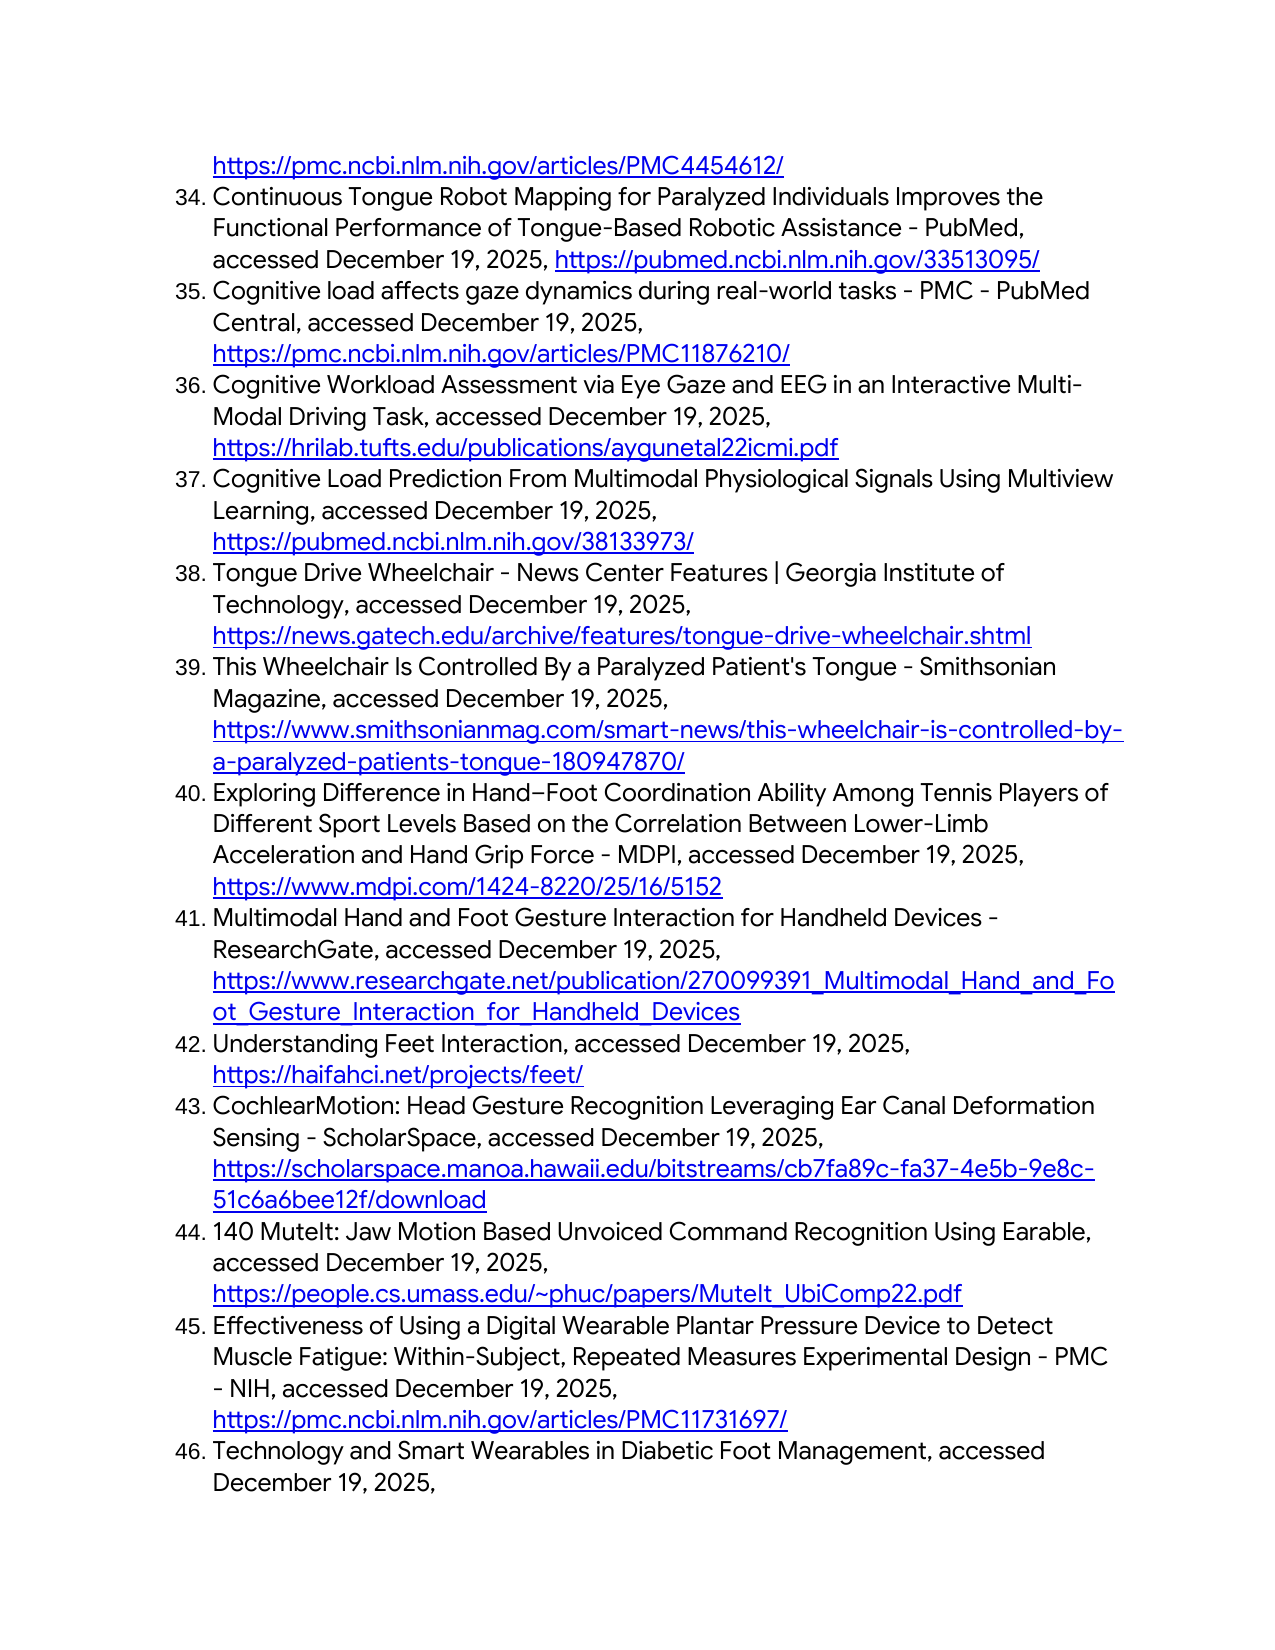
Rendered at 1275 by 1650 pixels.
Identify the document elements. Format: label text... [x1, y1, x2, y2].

list Cognitive Workload Assessment via Eye Gaze and EEG in an Interactive Multi-Modal Driving Task, accessed December 19, 2025, https://hrilab.tufts.edu/publications/aygunetal22icmi.pdf [175, 369, 1125, 463]
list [175, 1436, 1125, 1498]
list Effectiveness of Using a Digital Wearable Plantar Pressure Device to Detect Muscle Fatigue: Within-Subject, Repeated Measures Experimental Design - PMC - NIH, accessed December 19, 2025, https://pmc.ncbi.nlm.nih.gov/articles/PMC11731697/ [175, 1310, 1125, 1436]
list CochlearMotion: Head Gesture Recognition Leveraging Ear Canal Deformation Sensing - ScholarSpace, accessed December 19, 2025, https://scholarspace.manoa.hawaii.edu/bitstreams/cb7fa89c-fa37-4e5b-9e8c-51c6a6bee12f/download [175, 1091, 1125, 1216]
list Cognitive Load Prediction From Multimodal Physiological Signals Using Multiview Learning, accessed December 19, 2025, https://pubmed.ncbi.nlm.nih.gov/38133973/ [175, 463, 1125, 558]
list Tongue Drive Wheelchair - News Center Features | Georgia Institute of Technology, accessed December 19, 2025, https://news.gatech.edu/archive/features/tongue-drive-wheelchair.shtml [175, 558, 1125, 652]
list Understanding Feet Interaction, accessed December 19, 2025, https://haifahci.net/projects/feet/ [175, 1028, 1125, 1091]
list This Wheelchair Is Controlled By a Paralyzed Patient's Tongue - Smithsonian Magazine, accessed December 19, 2025, https://www.smithsonianmag.com/smart-news/this-wheelchair-is-controlled-by-a-paralyzed-patients-tongue-180947870/ [175, 652, 1125, 777]
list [175, 150, 1125, 181]
list Multimodal Hand and Foot Gesture Interaction for Handheld Devices - ResearchGate, accessed December 19, 2025, https://www.researchgate.net/publication/270099391_Multimodal_Hand_and_Foot_Gesture_Interaction_for_Handheld_Devices [175, 902, 1125, 1028]
list Continuous Tongue Robot Mapping for Paralyzed Individuals Improves the Functional Performance of Tongue-Based Robotic Assistance - PubMed, accessed December 19, 2025, https://pubmed.ncbi.nlm.nih.gov/33513095/ [175, 181, 1125, 275]
list Exploring Difference in Hand–Foot Coordination Ability Among Tennis Players of Different Sport Levels Based on the Correlation Between Lower-Limb Acceleration and Hand Grip Force - MDPI, accessed December 19, 2025, https://www.mdpi.com/1424-8220/25/16/5152 [175, 777, 1125, 902]
list 140 MuteIt: Jaw Motion Based Unvoiced Command Recognition Using Earable, accessed December 19, 2025, https://people.cs.umass.edu/~phuc/papers/MuteIt_UbiComp22.pdf [175, 1216, 1125, 1310]
list Cognitive load affects gaze dynamics during real-world tasks - PMC - PubMed Central, accessed December 19, 2025, https://pmc.ncbi.nlm.nih.gov/articles/PMC11876210/ [175, 275, 1125, 369]
